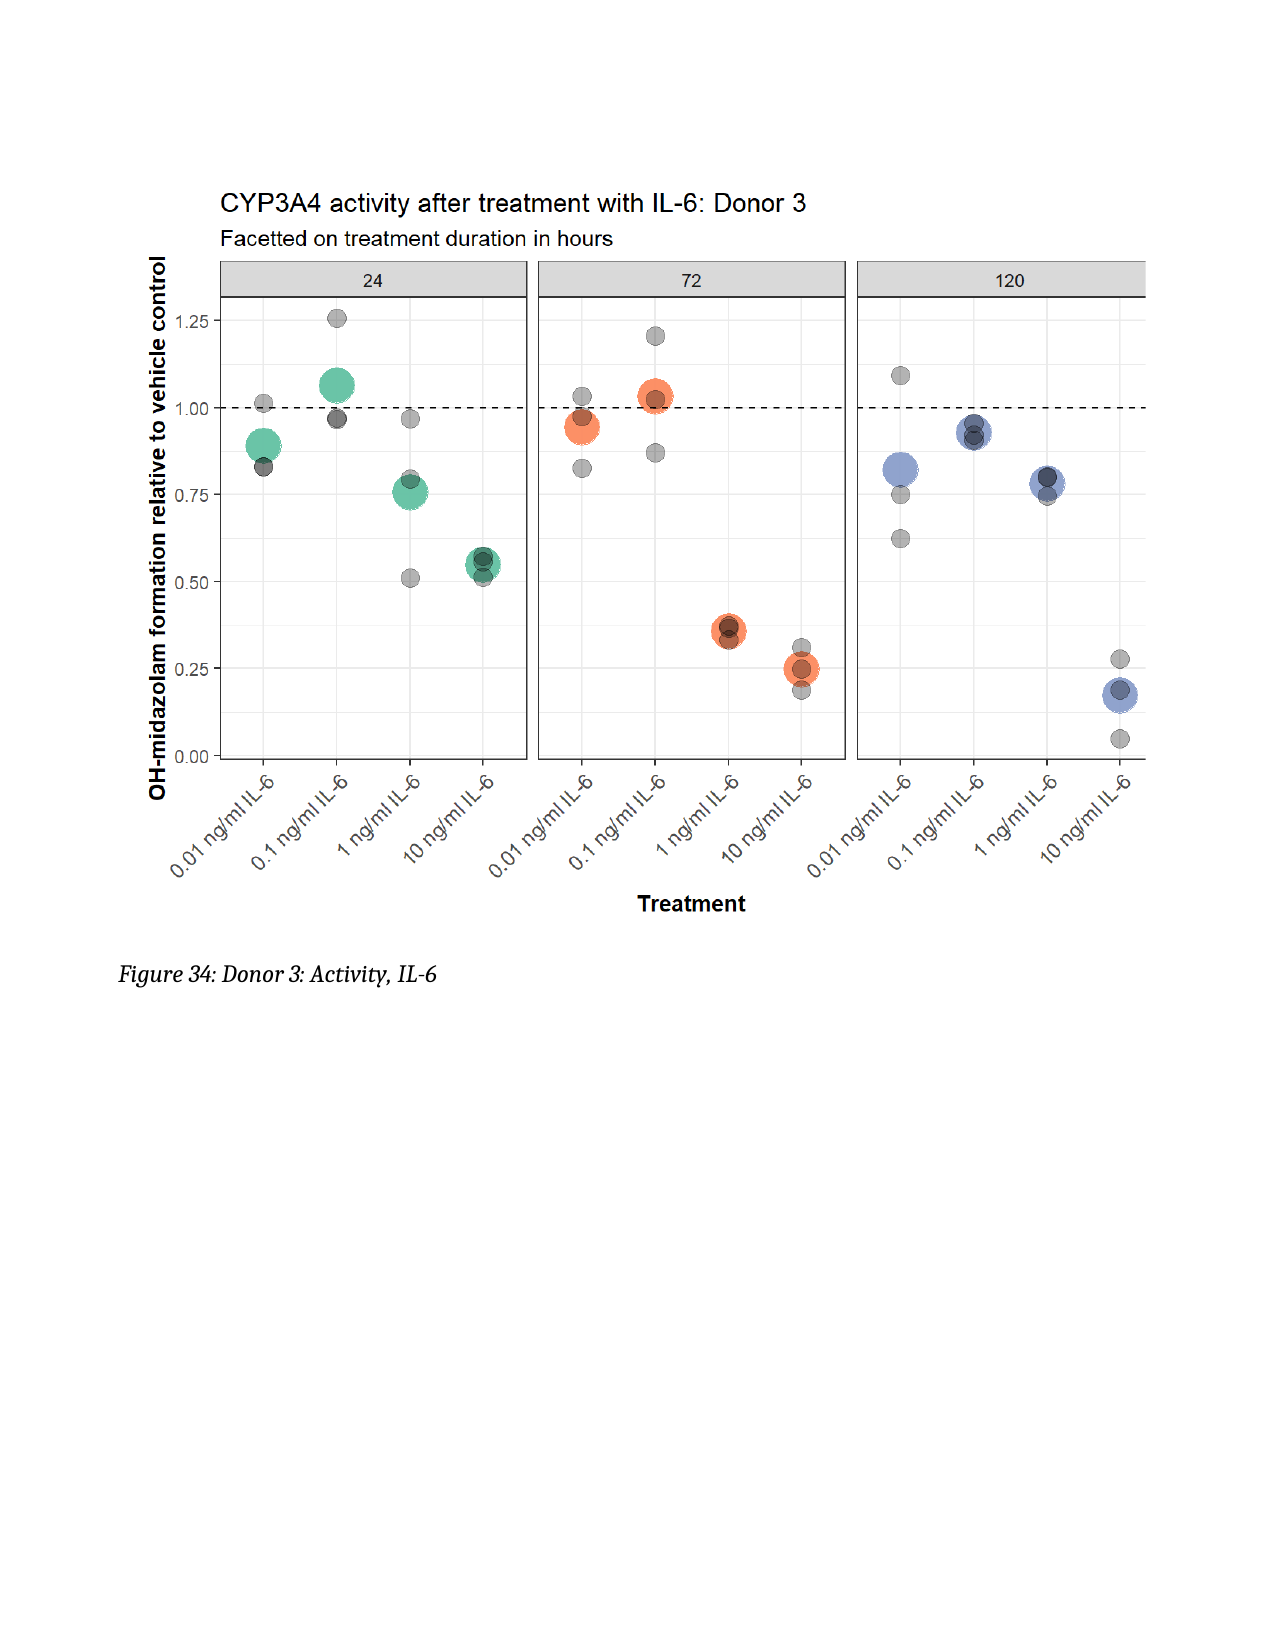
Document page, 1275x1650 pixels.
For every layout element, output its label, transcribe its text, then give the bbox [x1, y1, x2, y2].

table_header Figure 34: Donor 3: Activity, IL-6 [107, 177, 1146, 1001]
picture [137, 181, 1146, 922]
